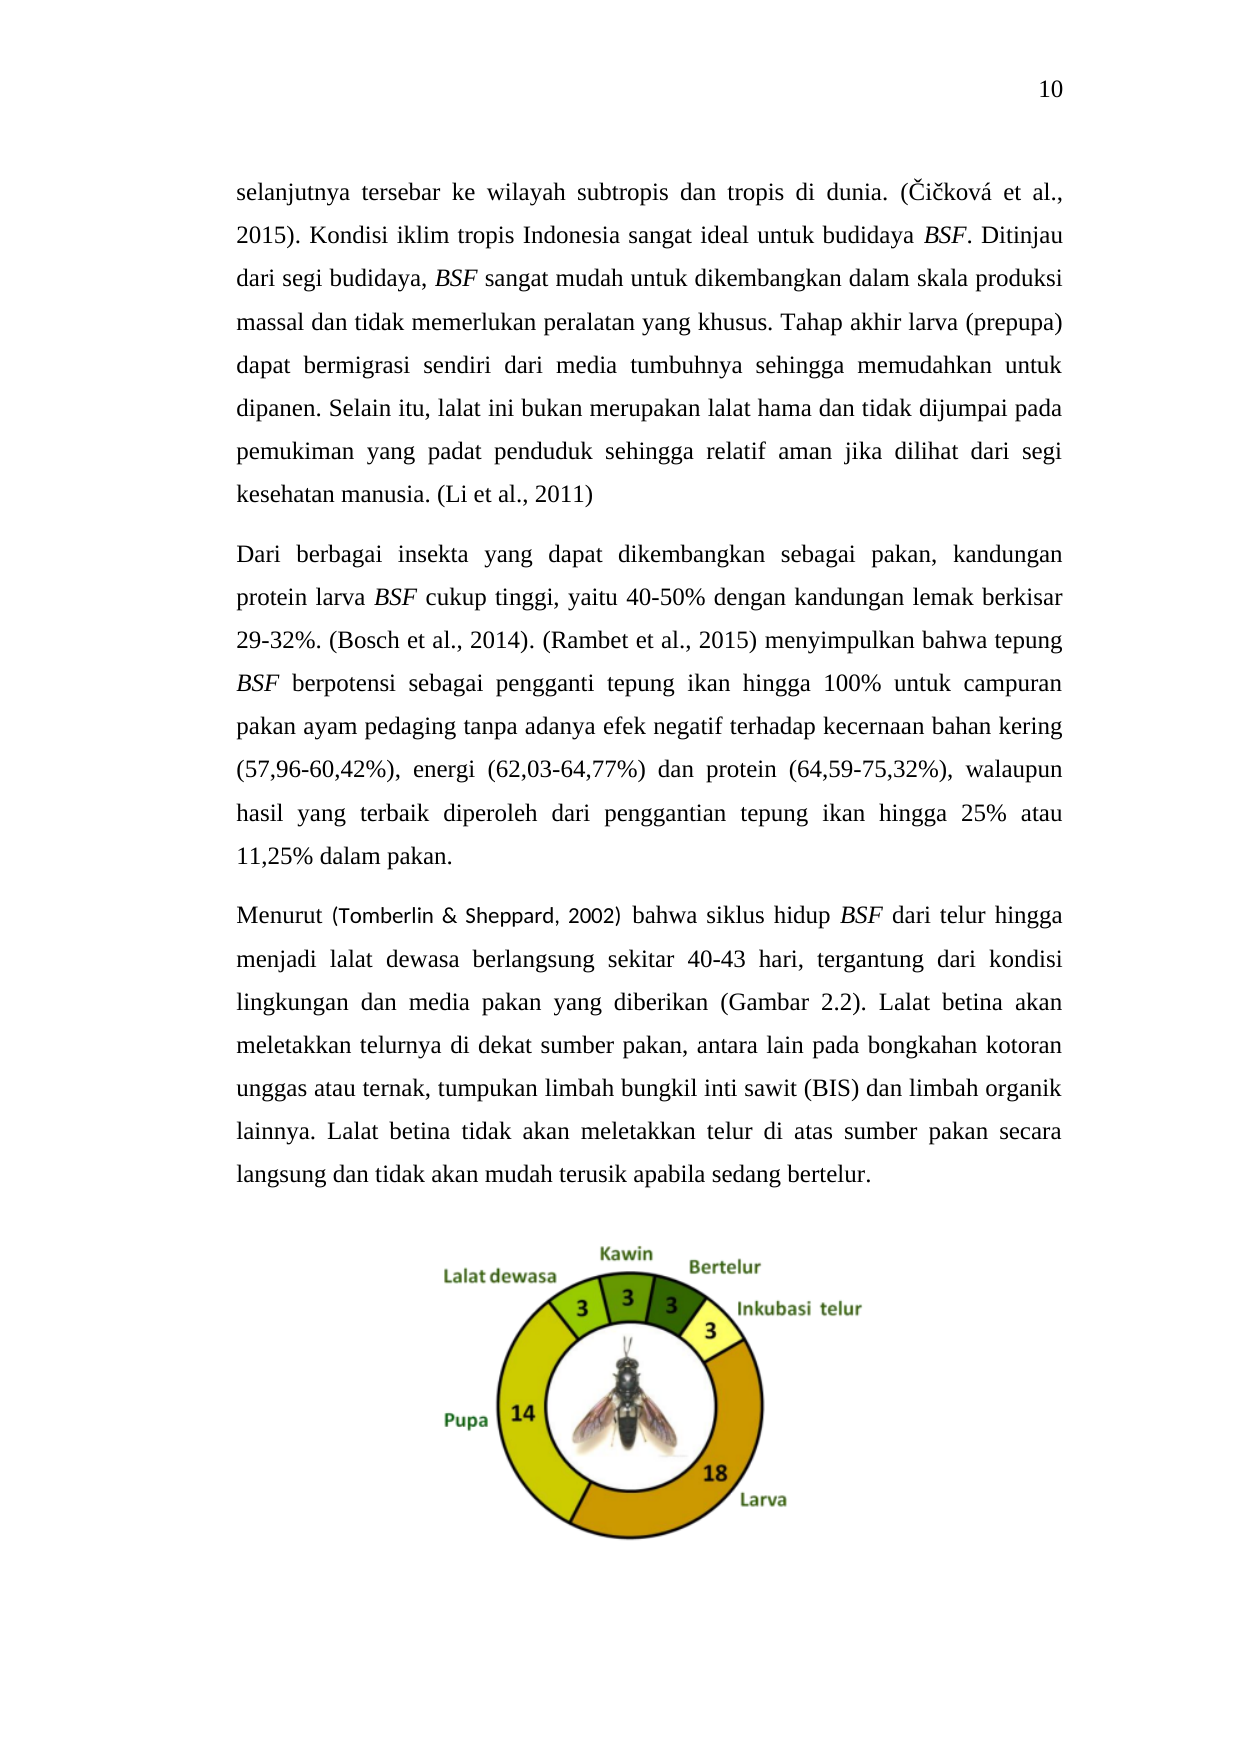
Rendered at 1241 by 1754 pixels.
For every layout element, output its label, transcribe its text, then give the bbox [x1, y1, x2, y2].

text Dari berbagai insekta yang dapat dikembangkan sebagai pakan, kandungan protein larva BSF cukup tinggi, yaitu 40-50% dengan kandungan lemak berkisar 29-32%. . menyimpulkan bahwa tepung BSF berpotensi sebagai pengganti tepung ikan hingga 100% untuk campuran pakan ayam pedaging tanpa adanya efek negatif terhadap kecernaan bahan kering (57,96-60,42%), energi (62,03-64,77%) dan protein (64,59-75,32%), walaupun hasil yang terbaik diperoleh dari penggantian tepung ikan hingga 25% atau 11,25% dalam pakan. [236, 539, 1063, 869]
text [236, 177, 1063, 508]
picture [422, 1219, 878, 1549]
text Menurut bahwa siklus hidup BSF dari telur hingga menjadi lalat dewasa berlangsung sekitar 40-43 hari, tergantung dari kondisi lingkungan dan media pakan yang diberikan (Gambar 2.2). Lalat betina akan meletakkan telurnya di dekat sumber pakan, antara lain pada bongkahan kotoran unggas atau ternak, tumpukan limbah bungkil inti sawit (BIS) dan limbah organik lainnya. Lalat betina tidak akan meletakkan telur di atas sumber pakan secara langsung dan tidak akan mudah terusik apabila sedang bertelur. [236, 901, 1063, 1188]
